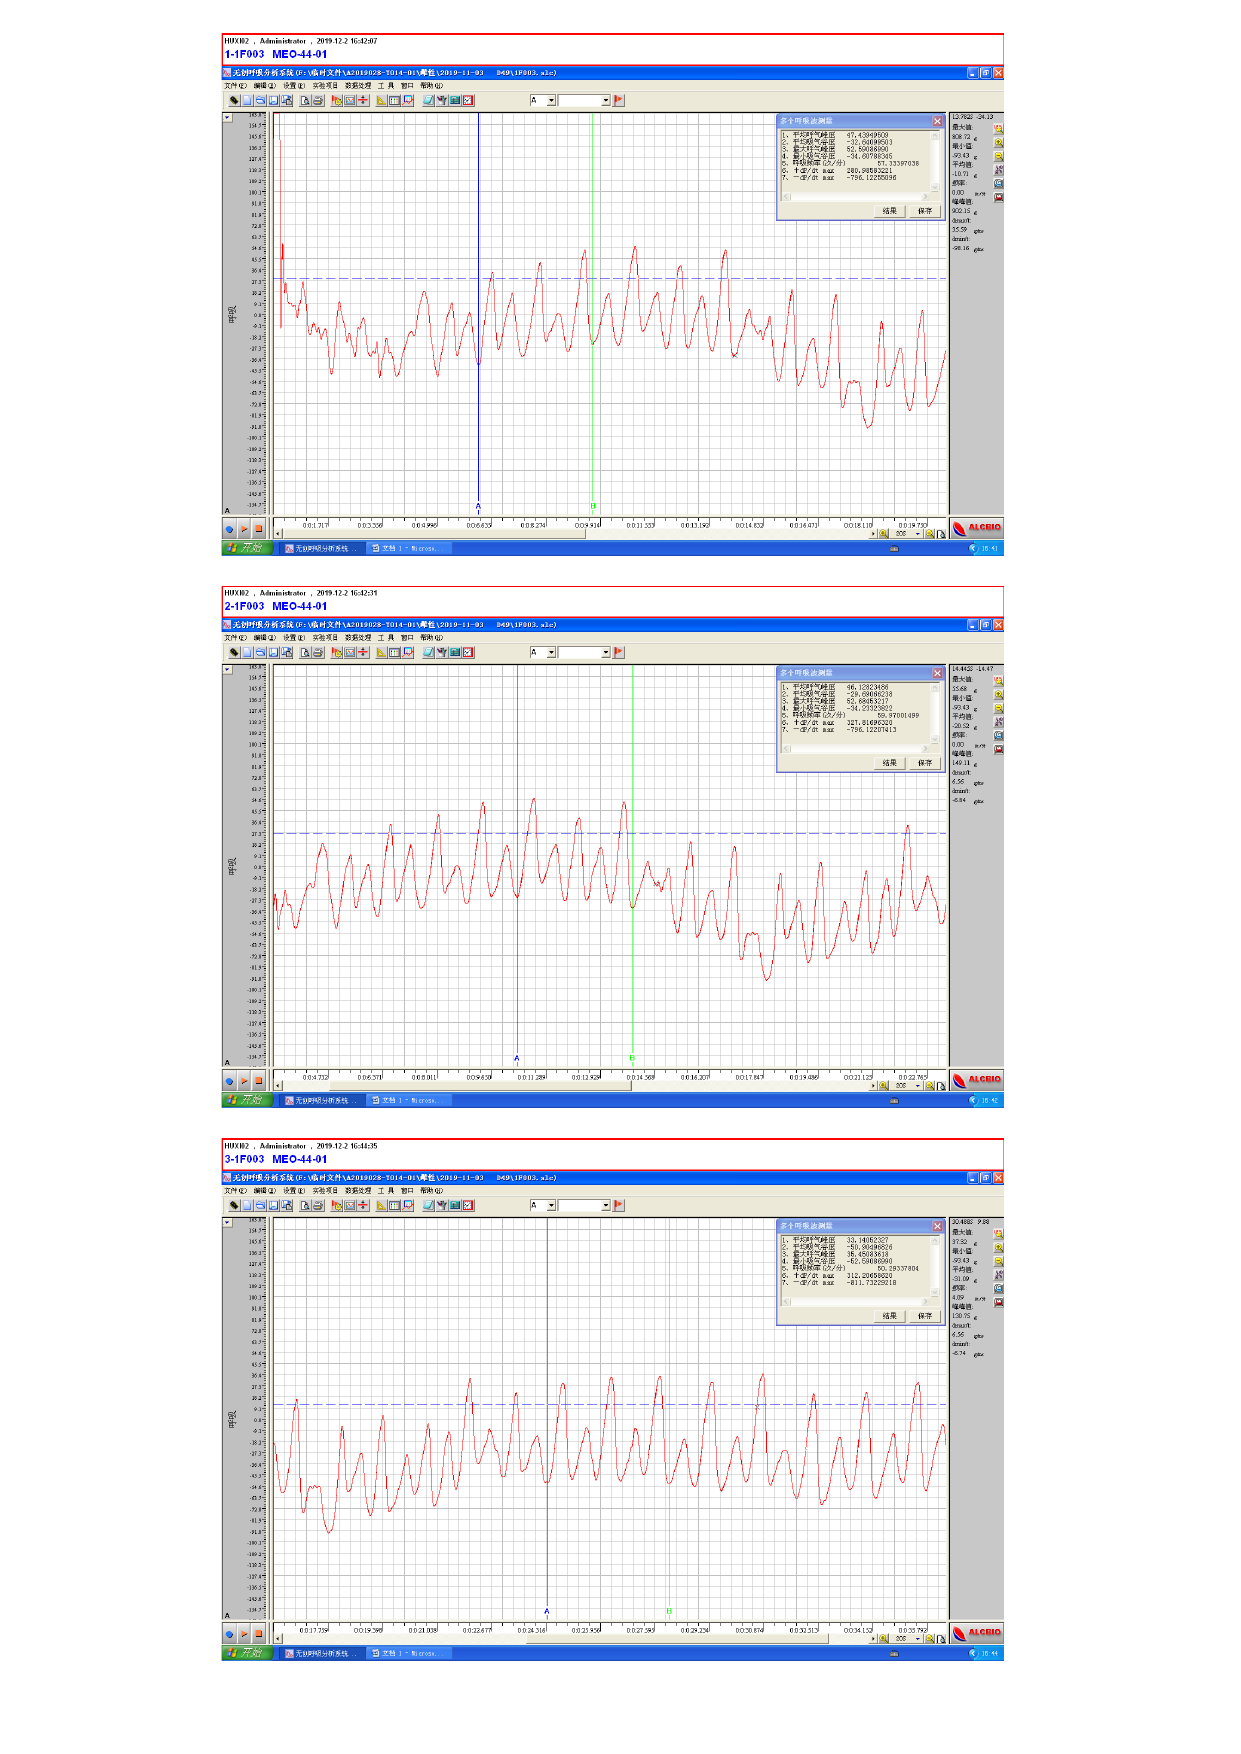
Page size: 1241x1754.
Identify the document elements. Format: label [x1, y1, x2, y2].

picture [221, 1138, 1004, 1661]
picture [221, 586, 1004, 1108]
picture [221, 33, 1004, 556]
